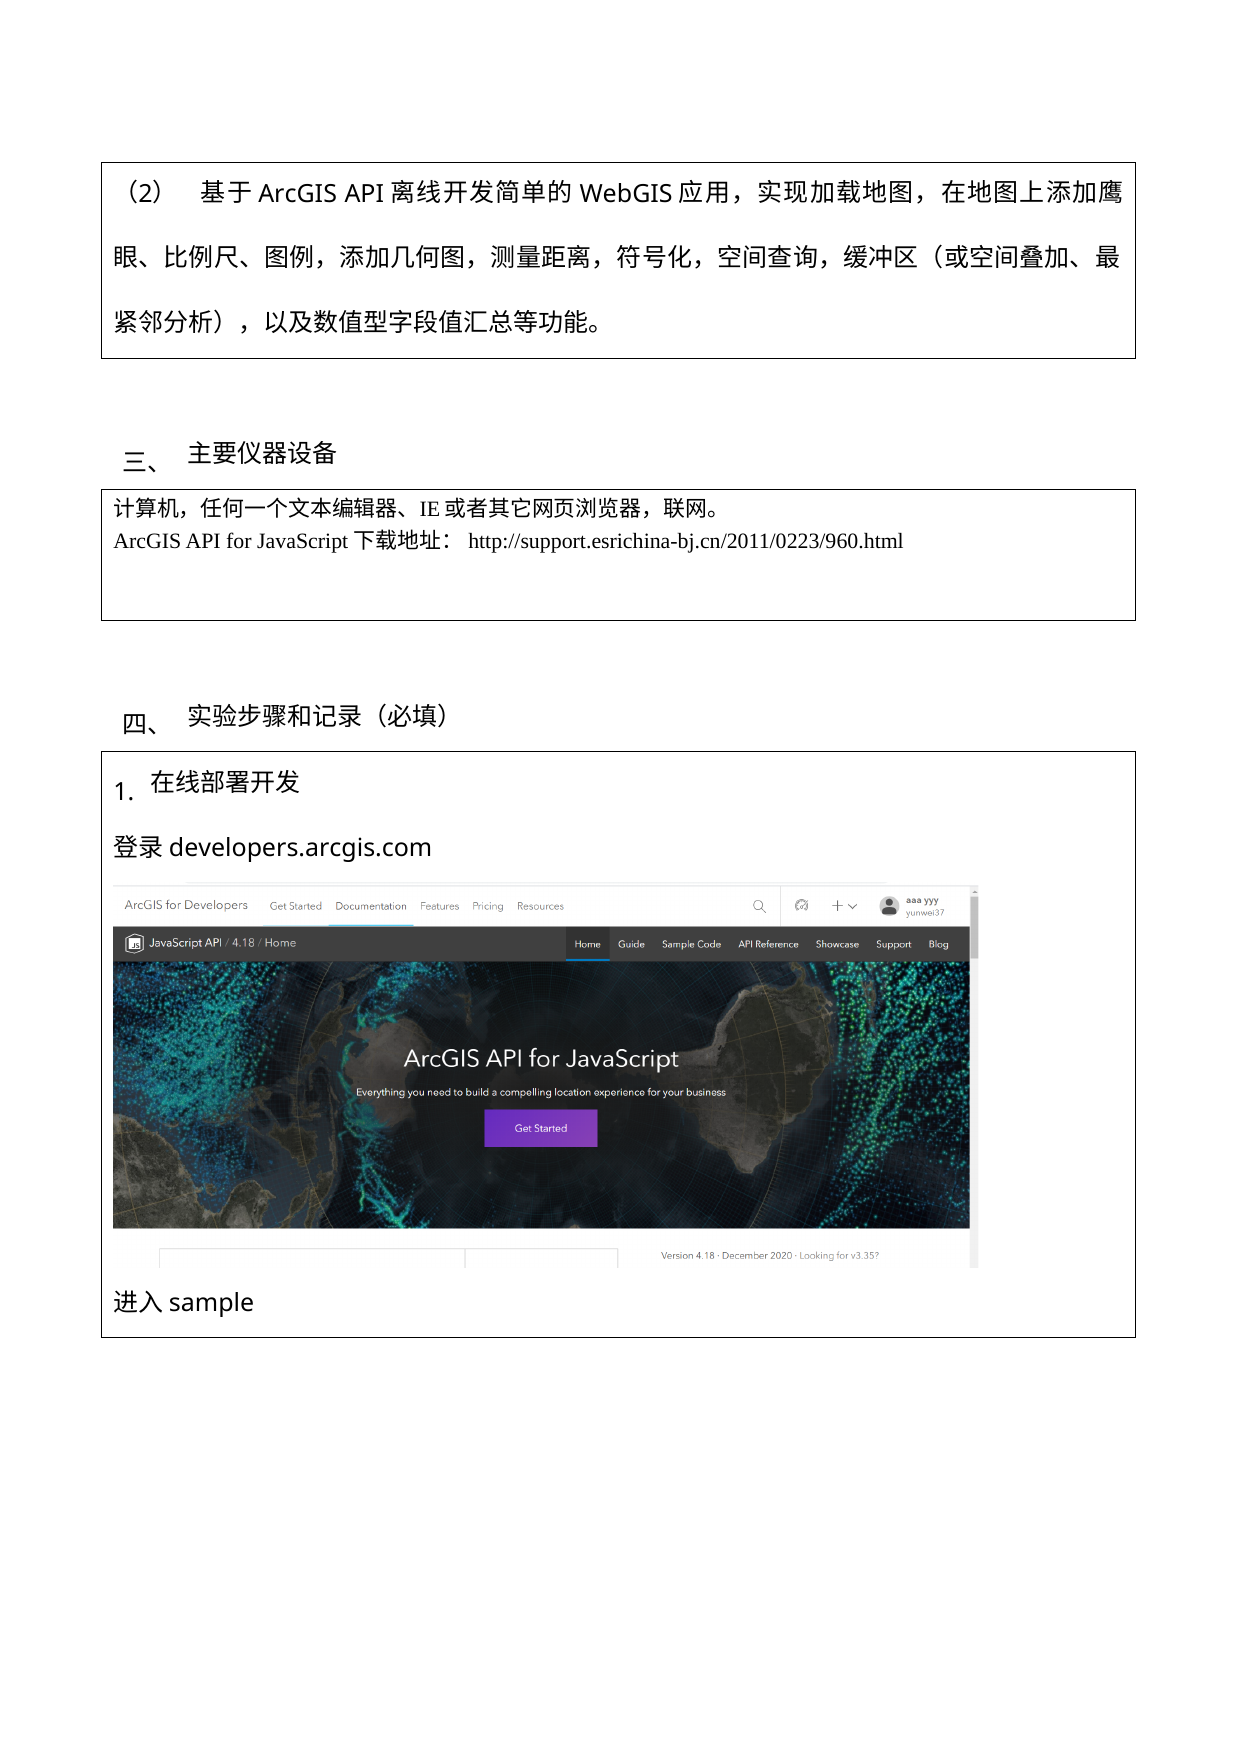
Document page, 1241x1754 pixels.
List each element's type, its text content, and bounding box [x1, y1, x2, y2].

table_header 计算机，任何一个文本编辑器、IE或者其它网页浏览器，联网。 ArcGIS API for JavaScript 下载地址： http://support.esrichina-bj.cn/2011/0223/960.html [102, 490, 1135, 620]
list 实验步骤和记录（必填） [123, 686, 1053, 751]
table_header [102, 163, 1135, 358]
picture [113, 882, 979, 1268]
list 主要仪器设备 [123, 424, 1053, 489]
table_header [102, 752, 1135, 1337]
